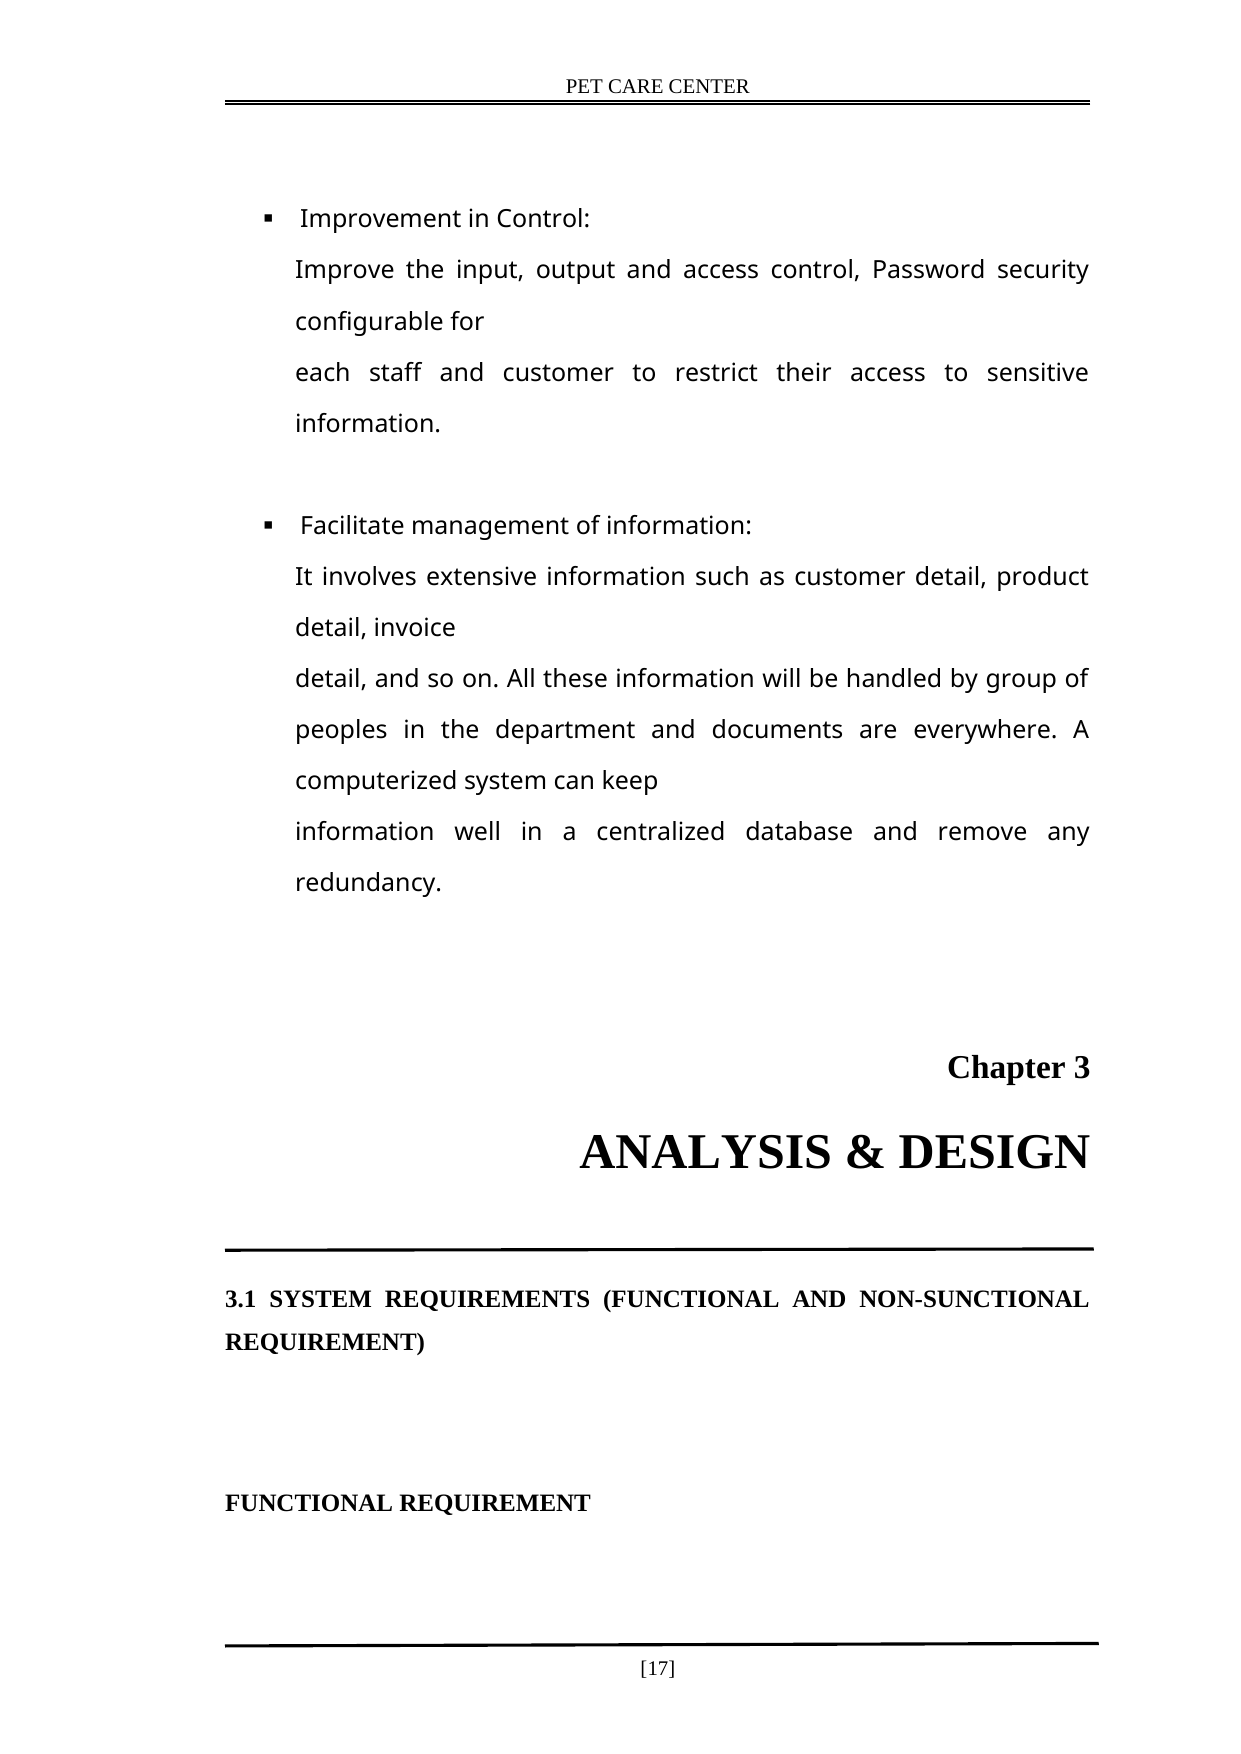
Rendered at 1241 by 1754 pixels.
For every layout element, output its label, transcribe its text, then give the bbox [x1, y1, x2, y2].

list Improve the input, output and access control, Password security configurable for [295, 252, 1090, 337]
list It involves extensive information such as customer detail, product detail, invoice [295, 558, 1090, 643]
list detail, and so on. All these information will be handled by group of peoples in the department and documents are everywhere. A computerized system can keep [295, 660, 1090, 797]
text Chapter 3 [225, 1047, 1090, 1086]
text FUNCTIONAL REQUIREMENT [225, 1488, 1090, 1517]
list Facilitate management of information: [262, 507, 1090, 541]
text ANALYSIS & DESIGN [225, 1121, 1090, 1179]
list each staff and customer to restrict their access to sensitive information. [295, 354, 1090, 439]
list Improvement in Control: [262, 201, 1090, 235]
text 3.1 SYSTEM REQUIREMENTS (FUNCTIONAL AND NON-SUNCTIONAL REQUIREMENT) [225, 1284, 1090, 1398]
list information well in a centralized database and remove any redundancy. [295, 813, 1090, 899]
